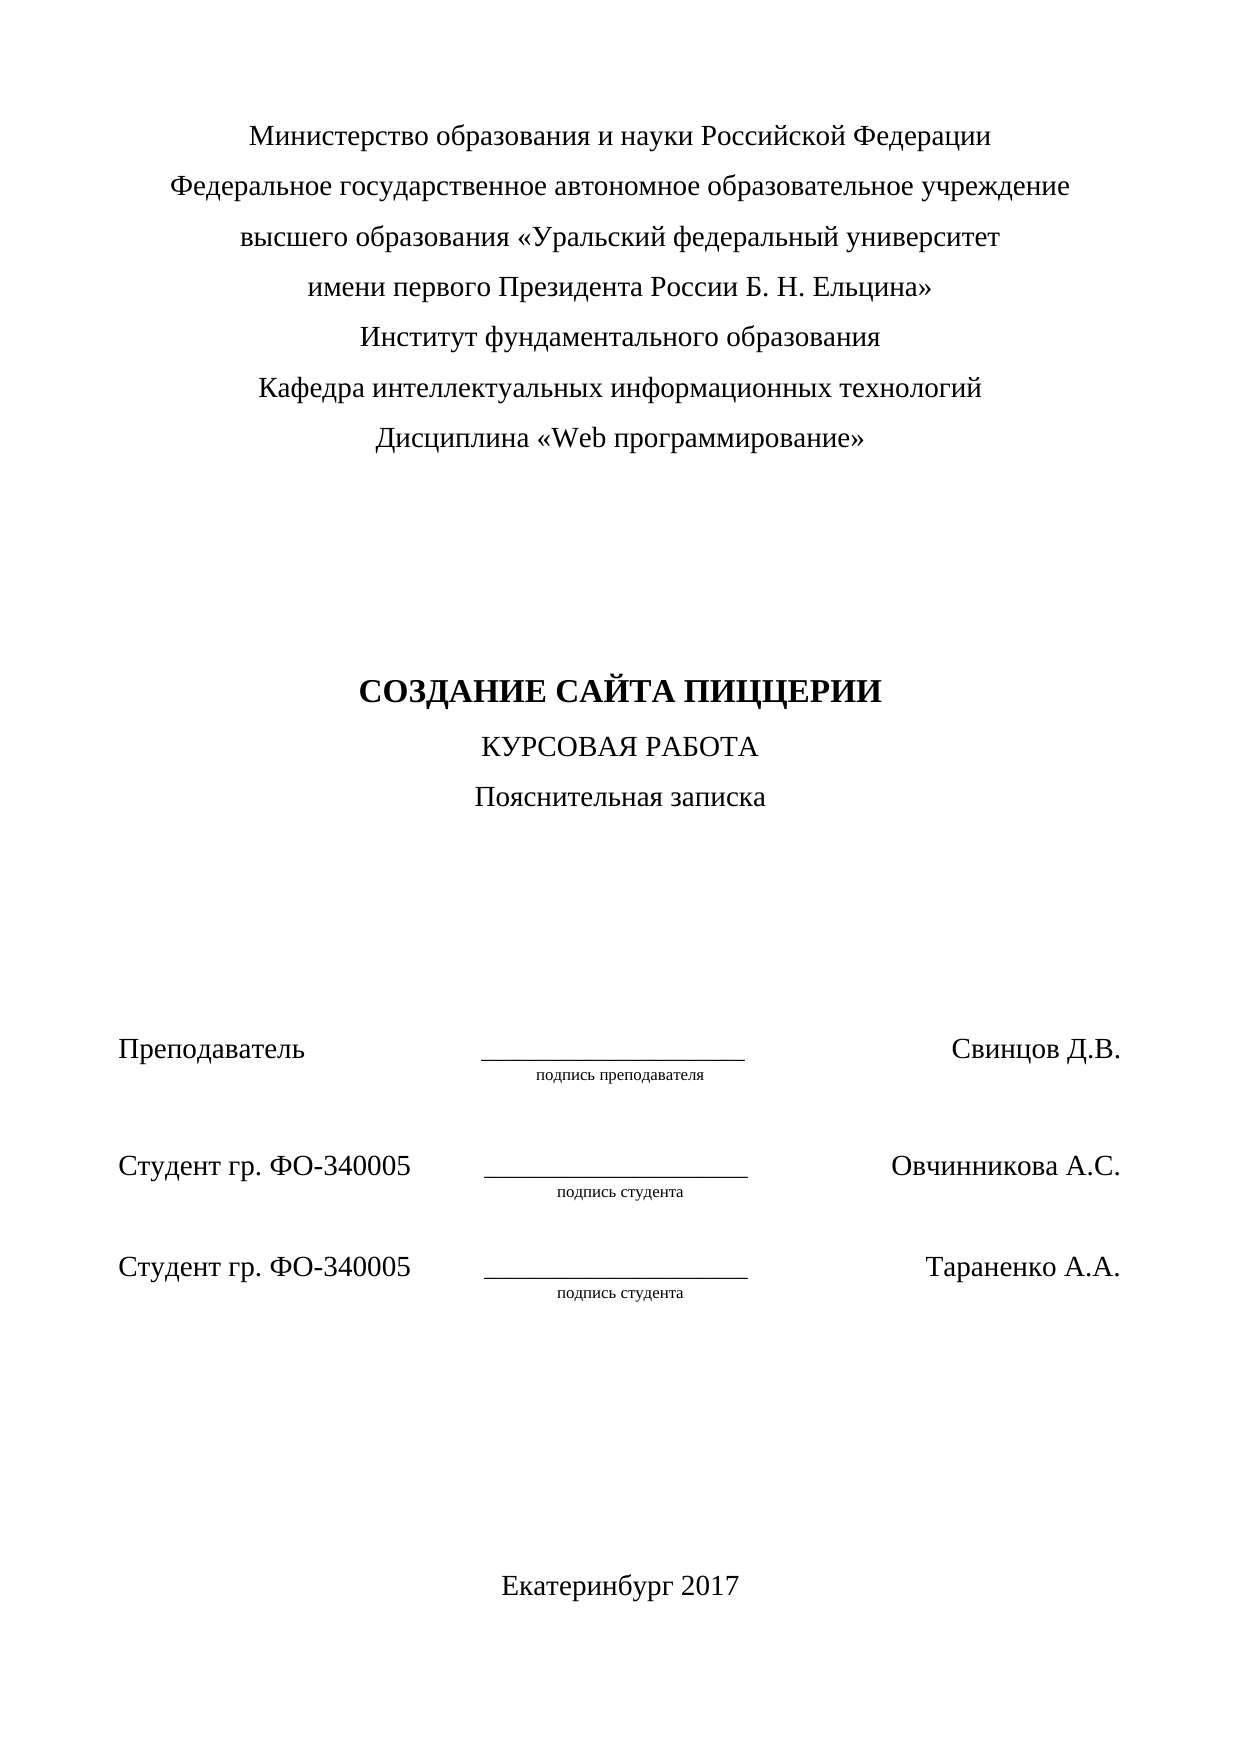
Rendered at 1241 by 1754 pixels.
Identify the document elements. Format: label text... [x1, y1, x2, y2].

text Студент гр. ФО-340005 _______________________ Тараненко А.А. [118, 1249, 1122, 1282]
text Федеральное государственное автономное образовательное учреждение высшего образования «Уральский федеральный университет [118, 168, 1122, 252]
text КУРСОВАЯ РАБОТА [118, 729, 1122, 763]
text подпись преподавателя [118, 1064, 1122, 1098]
text Преподаватель _______________________ Свинцов Д.В. [118, 1031, 1122, 1064]
text Кафедра интеллектуальных информационных технологий [118, 370, 1122, 403]
text Екатеринбург 2017 [118, 1568, 1122, 1601]
text Дисциплина «Web программирование» [118, 420, 1122, 453]
text Институт фундаментального образования [118, 319, 1122, 353]
text подпись студента [118, 1282, 1122, 1316]
text подпись студента [118, 1182, 1122, 1215]
text имени первого Президента России Б. Н. Ельцина» [118, 269, 1122, 303]
text Студент гр. ФО-340005 _______________________ Овчинникова А.С. [118, 1148, 1122, 1182]
text СОЗДАНИЕ САЙТА ПИЦЦЕРИИ [118, 672, 1122, 710]
text Пояснительная записка [118, 779, 1122, 813]
text Министерство образования и науки Российской Федерации [118, 118, 1122, 152]
